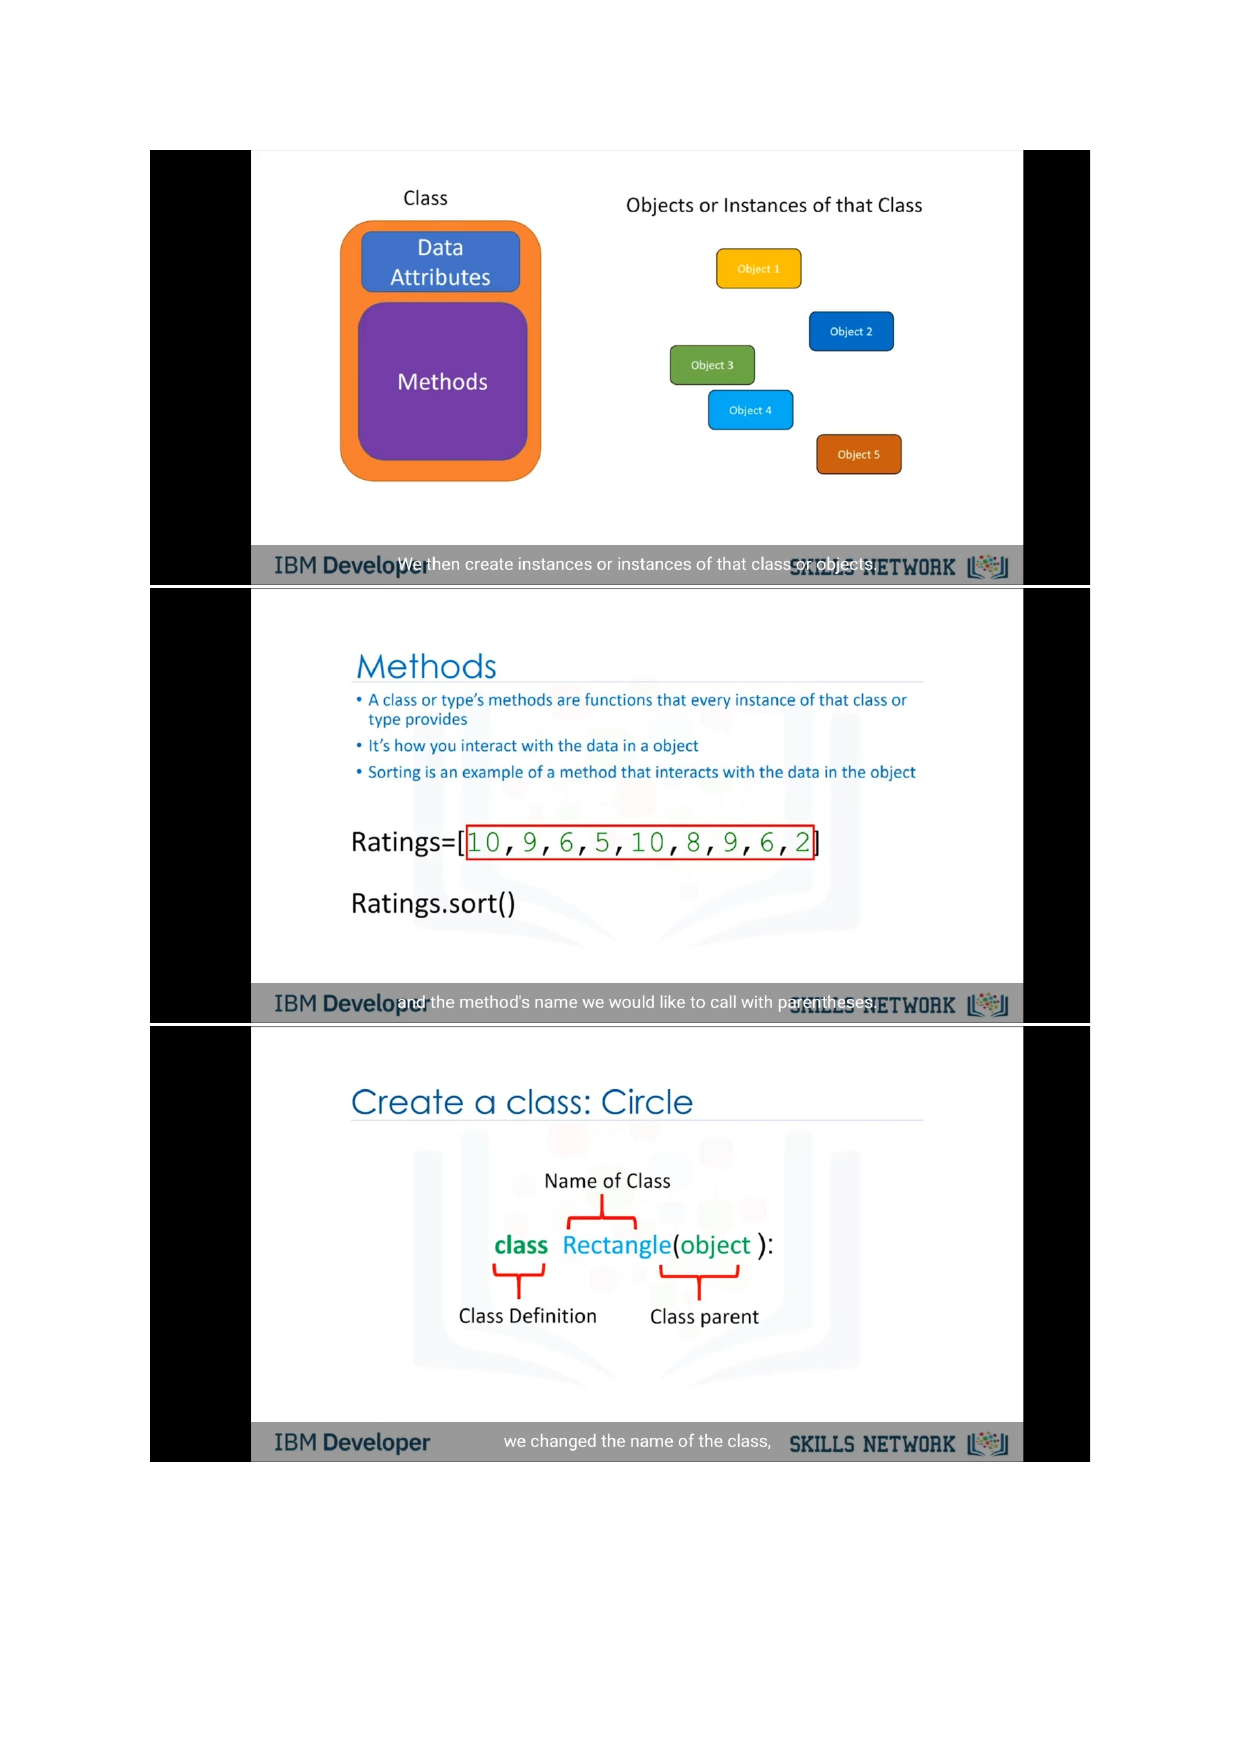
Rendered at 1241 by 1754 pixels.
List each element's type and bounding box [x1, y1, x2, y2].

picture [150, 588, 1091, 1023]
picture [150, 1026, 1091, 1462]
picture [150, 150, 1091, 585]
